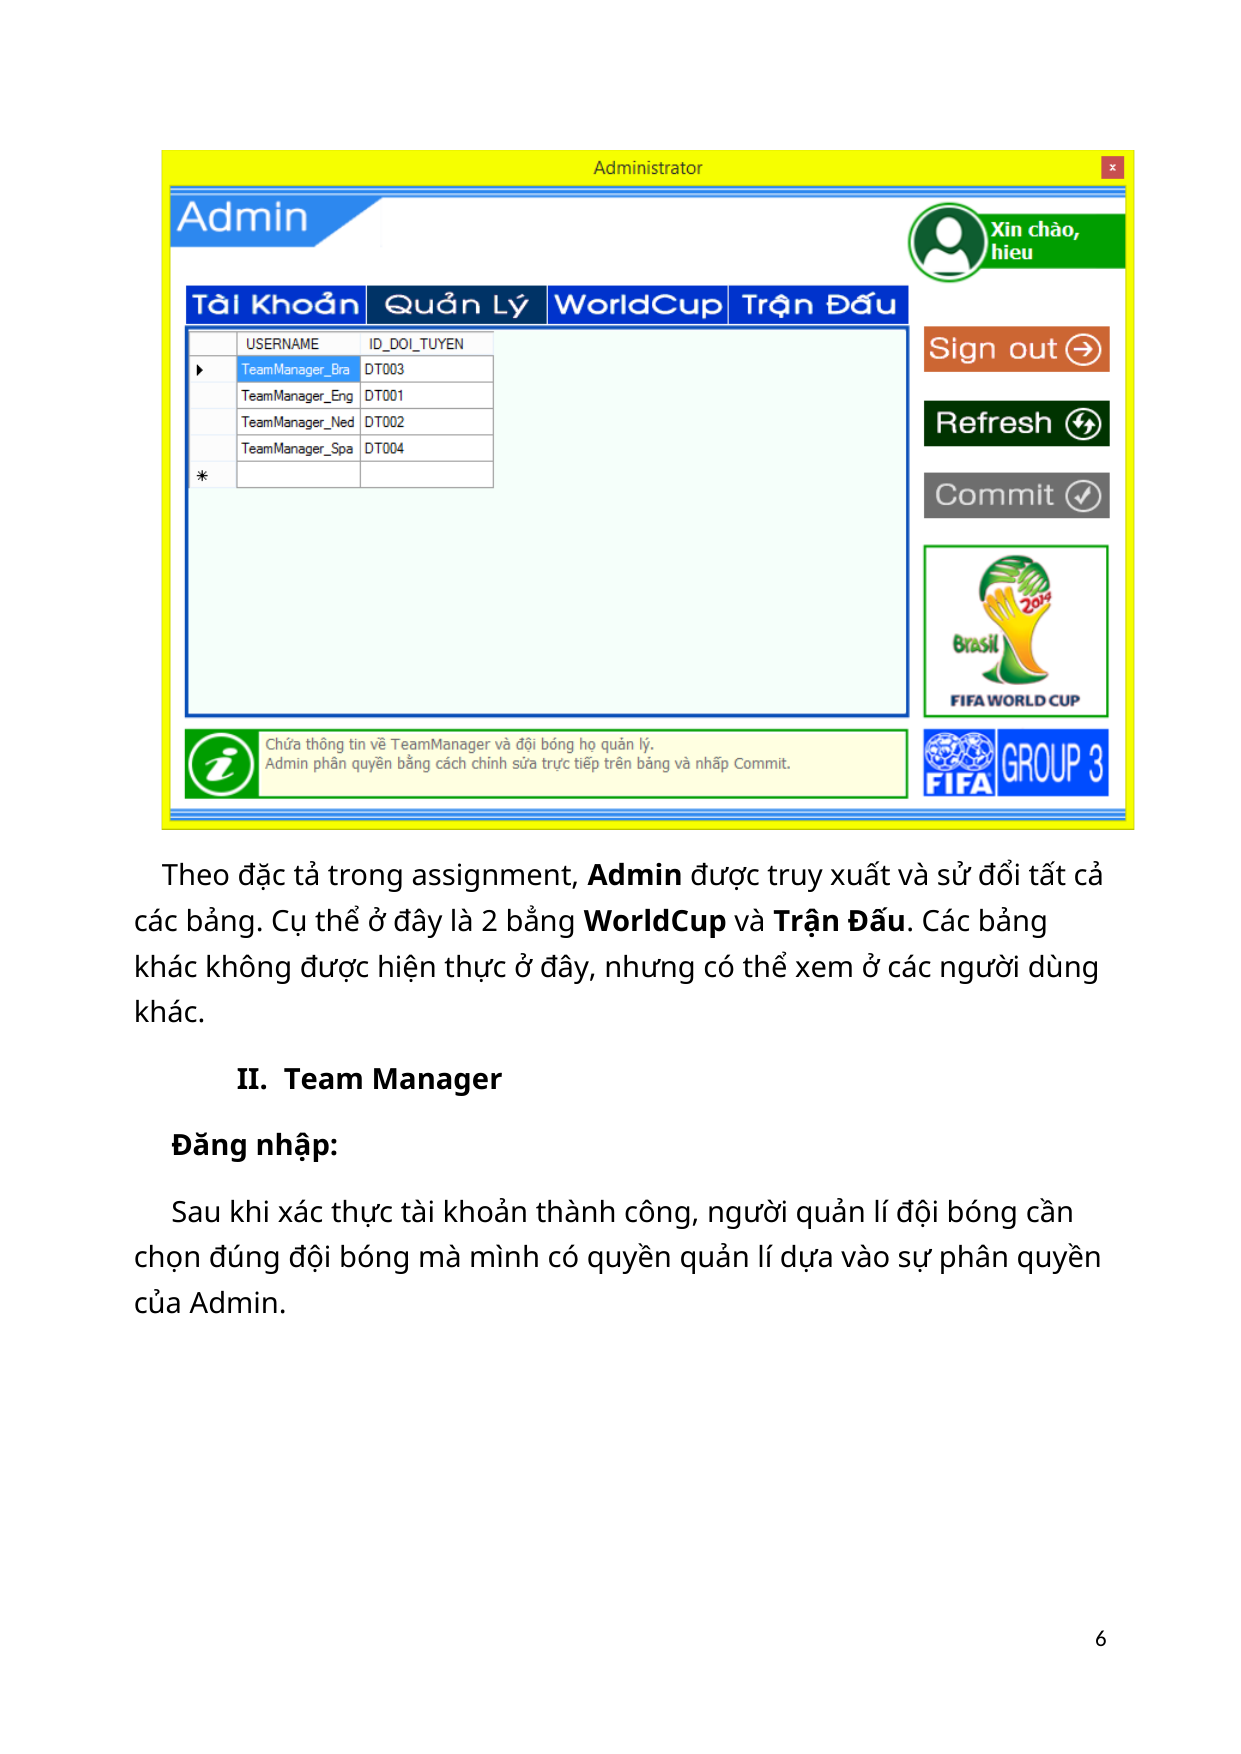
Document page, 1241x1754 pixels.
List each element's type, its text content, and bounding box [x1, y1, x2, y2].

text Theo đặc tả trong assignment, Admin được truy xuất và sử đổi tất cả các bảng. Cụ thể ở đây là 2 bẳng WorldCup và Trận Đấu. Các bảng khác không được hiện thực ở đây, nhưng có thể xem ở các người dùng khác. [133, 854, 1106, 1031]
list Team Manager [208, 1058, 1106, 1098]
text Sau khi xác thực tài khoản thành công, người quản lí đội bóng cần chọn đúng đội bóng mà mình có quyền quản lí dựa vào sự phân quyền của Admin. [133, 1191, 1106, 1322]
text Đăng nhập: [133, 1124, 1106, 1164]
picture [161, 150, 1135, 830]
